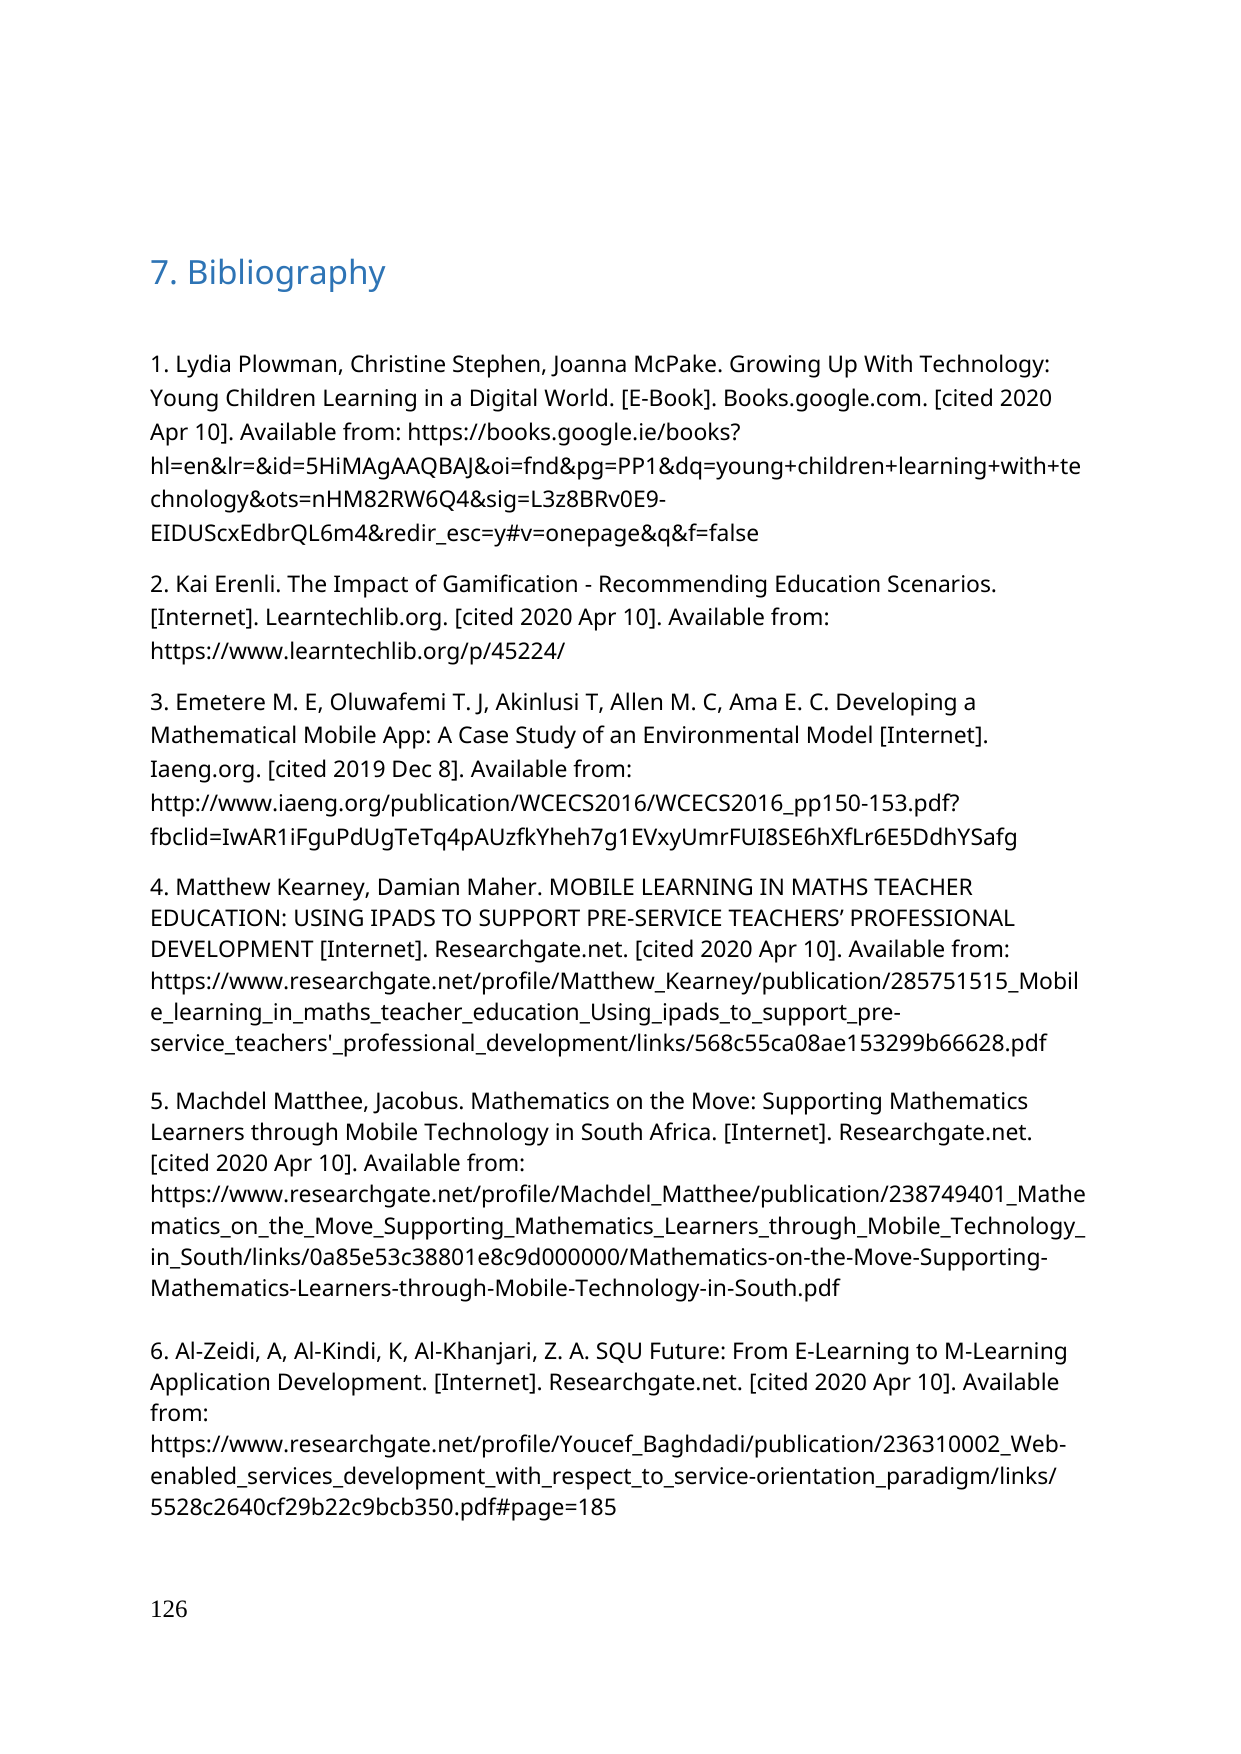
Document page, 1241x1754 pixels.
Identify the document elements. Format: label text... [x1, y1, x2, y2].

text 6. Al-Zeidi, A, Al-Kindi, K, Al-Khanjari, Z. A. SQU Future: From E-Learning to M-Learning Application Development. [Internet]. Researchgate.net. [cited 2020 Apr 10]. Available from: https://www.researchgate.net/profile/Youcef_Baghdadi/publication/236310002_Web-enabled_services_development_with_respect_to_service-orientation_paradigm/links/5528c2640cf29b22c9bcb350.pdf#page=185 [150, 1335, 1090, 1522]
text 2. Kai Erenli. The Impact of Gamification - Recommending Education Scenarios. [Internet]. Learntechlib.org. [cited 2020 Apr 10]. Available from: https://www.learntechlib.org/p/45224/ [150, 567, 1090, 666]
subtitle 7. Bibliography [150, 249, 1090, 294]
text 5. Machdel Matthee, Jacobus. Mathematics on the Move: Supporting Mathematics Learners through Mobile Technology in South Africa. [Internet]. Researchgate.net. [cited 2020 Apr 10]. Available from: https://www.researchgate.net/profile/Machdel_Matthee/publication/238749401_Mathematics_on_the_Move_Supporting_Mathematics_Learners_through_Mobile_Technology_in_South/links/0a85e53c38801e8c9d000000/Mathematics-on-the-Move-Supporting-Mathematics-Learners-through-Mobile-Technology-in-South.pdf [150, 1085, 1090, 1303]
text 1. Lydia Plowman, Christine Stephen, Joanna McPake. Growing Up With Technology: Young Children Learning in a Digital World. [E-Book]. Books.google.com. [cited 2020 Apr 10]. Available from: https://books.google.ie/books?hl=en&lr=&id=5HiMAgAAQBAJ&oi=fnd&pg=PP1&dq=young+children+learning+with+technology&ots=nHM82RW6Q4&sig=L3z8BRv0E9-EIDUScxEdbrQL6m4&redir_esc=y#v=onepage&q&f=false [150, 348, 1090, 548]
text 4. Matthew Kearney, Damian Maher. MOBILE LEARNING IN MATHS TEACHER EDUCATION: USING IPADS TO SUPPORT PRE-SERVICE TEACHERS’ PROFESSIONAL DEVELOPMENT [Internet]. Researchgate.net. [cited 2020 Apr 10]. Available from: https://www.researchgate.net/profile/Matthew_Kearney/publication/285751515_Mobile_learning_in_maths_teacher_education_Using_ipads_to_support_pre-service_teachers'_professional_development/links/568c55ca08ae153299b66628.pdf [150, 871, 1090, 1058]
text 3. Emetere M. E, Oluwafemi T. J, Akinlusi T, Allen M. C, Ama E. C. Developing a Mathematical Mobile App: A Case Study of an Environmental Model [Internet]. Iaeng.org. [cited 2019 Dec 8]. Available from: http://www.iaeng.org/publication/WCECS2016/WCECS2016_pp150-153.pdf?fbclid=IwAR1iFguPdUgTeTq4pAUzfkYheh7g1EVxyUmrFUI8SE6hXfLr6E5DdhYSafg [150, 685, 1090, 852]
